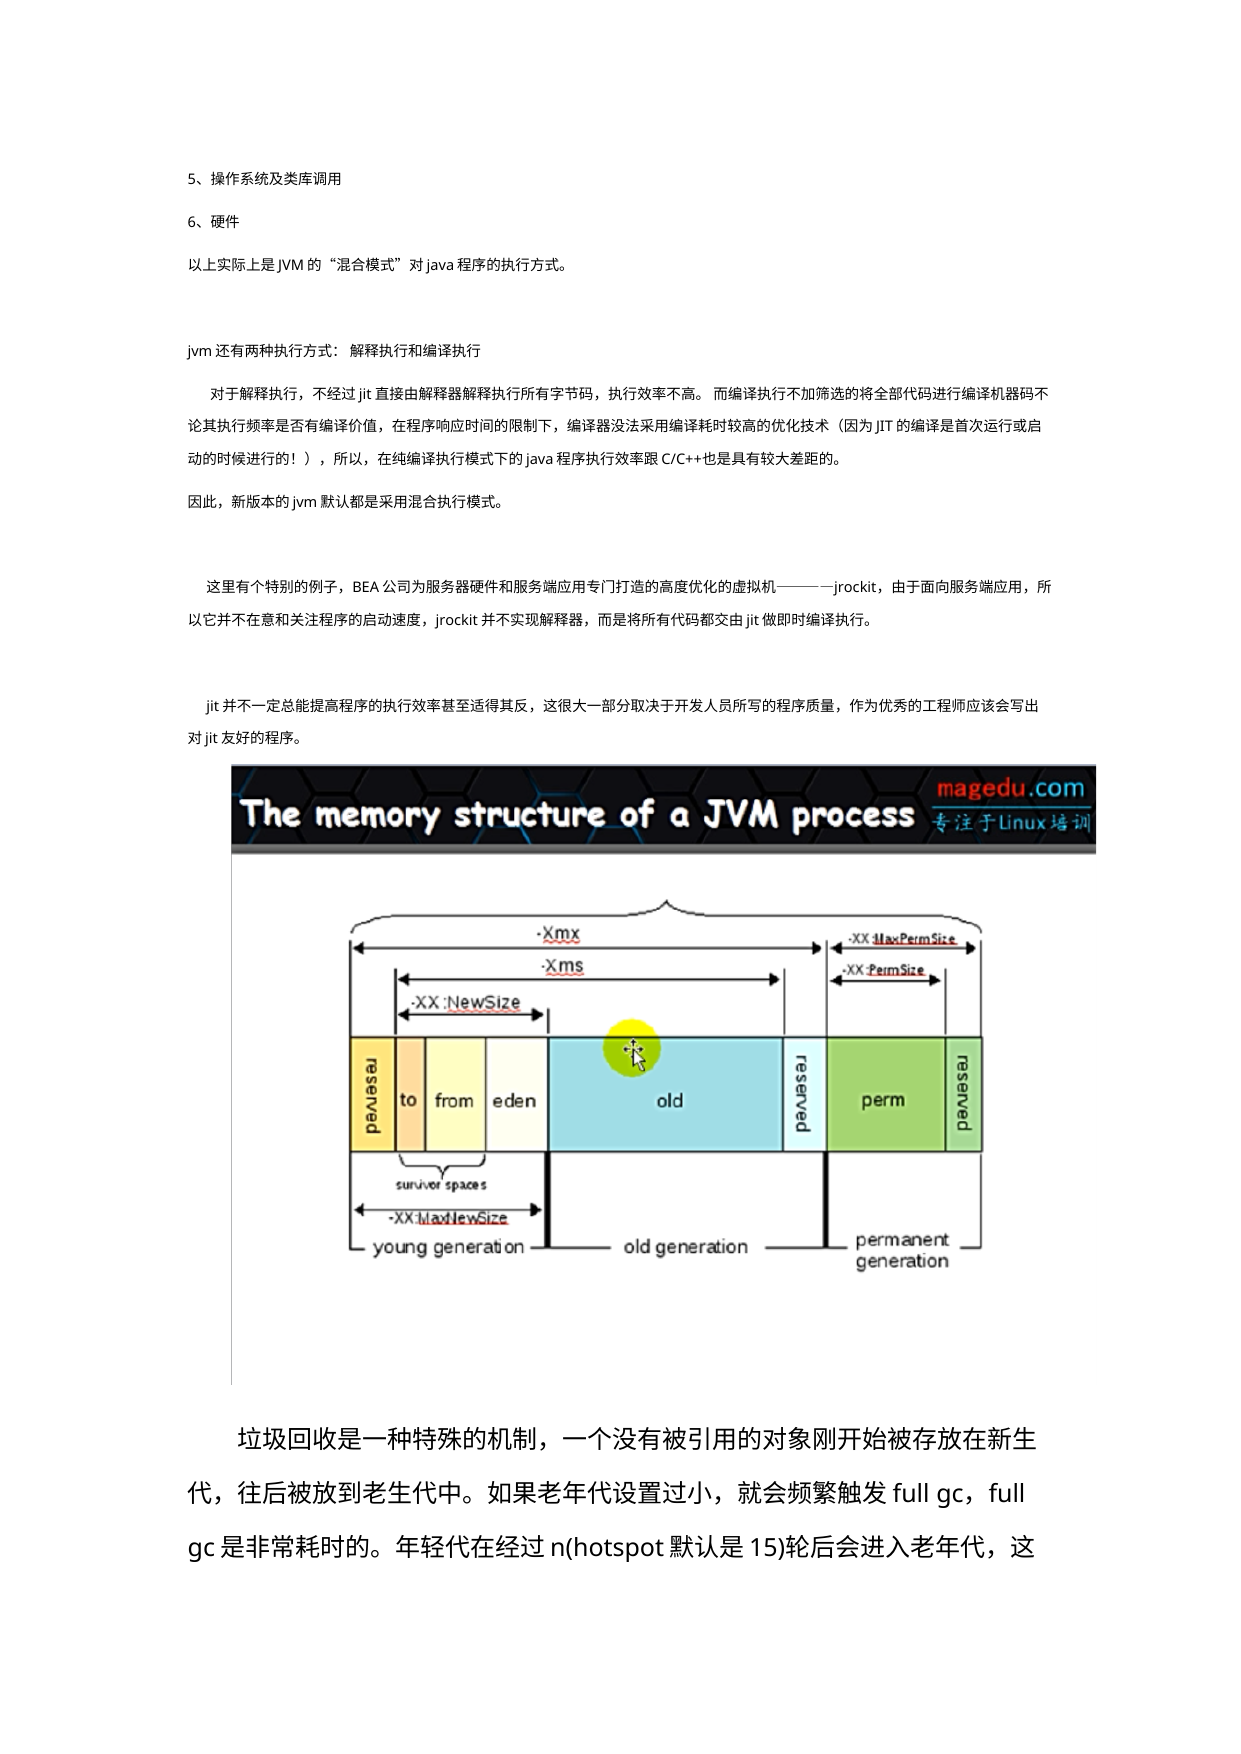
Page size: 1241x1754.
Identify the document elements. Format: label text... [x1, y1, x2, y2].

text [187, 1419, 1053, 1564]
text 对于解释执行，不经过jit直接由解释器解释执行所有字节码，执行效率不高。 而编译执行不加筛选的将全部代码进行编译机器码不论其执行频率是否有编译价值，在程序响应时间的限制下，编译器没法采用编译耗时较高的优化技术（因为JIT的编译是首次运行或启动的时候进行的！），所以，在纯编译执行模式下的java程序执行效率跟C/C++也是具有较大差距的。 [187, 377, 1053, 474]
text 以上实际上是JVM的“混合模式”对java程序的执行方式。 [187, 248, 1053, 280]
text 这里有个特别的例子，BEA公司为服务器硬件和服务端应用专门打造的高度优化的虚拟机————jrockit，由于面向服务端应用，所以它并不在意和关注程序的启动速度，jrockit并不实现解释器，而是将所有代码都交由jit做即时编译执行。 [187, 570, 1053, 635]
text 5、操作系统及类库调用 [187, 162, 1053, 194]
text 因此，新版本的jvm默认都是采用混合执行模式。 [187, 484, 1053, 517]
picture [231, 764, 1097, 1385]
text jit并不一定总能提高程序的执行效率甚至适得其反，这很大一部分取决于开发人员所写的程序质量，作为优秀的工程师应该会写出对jit友好的程序。 [187, 689, 1053, 754]
text 6、硬件 [187, 205, 1053, 237]
text jvm还有两种执行方式： 解释执行和编译执行 [187, 334, 1053, 366]
